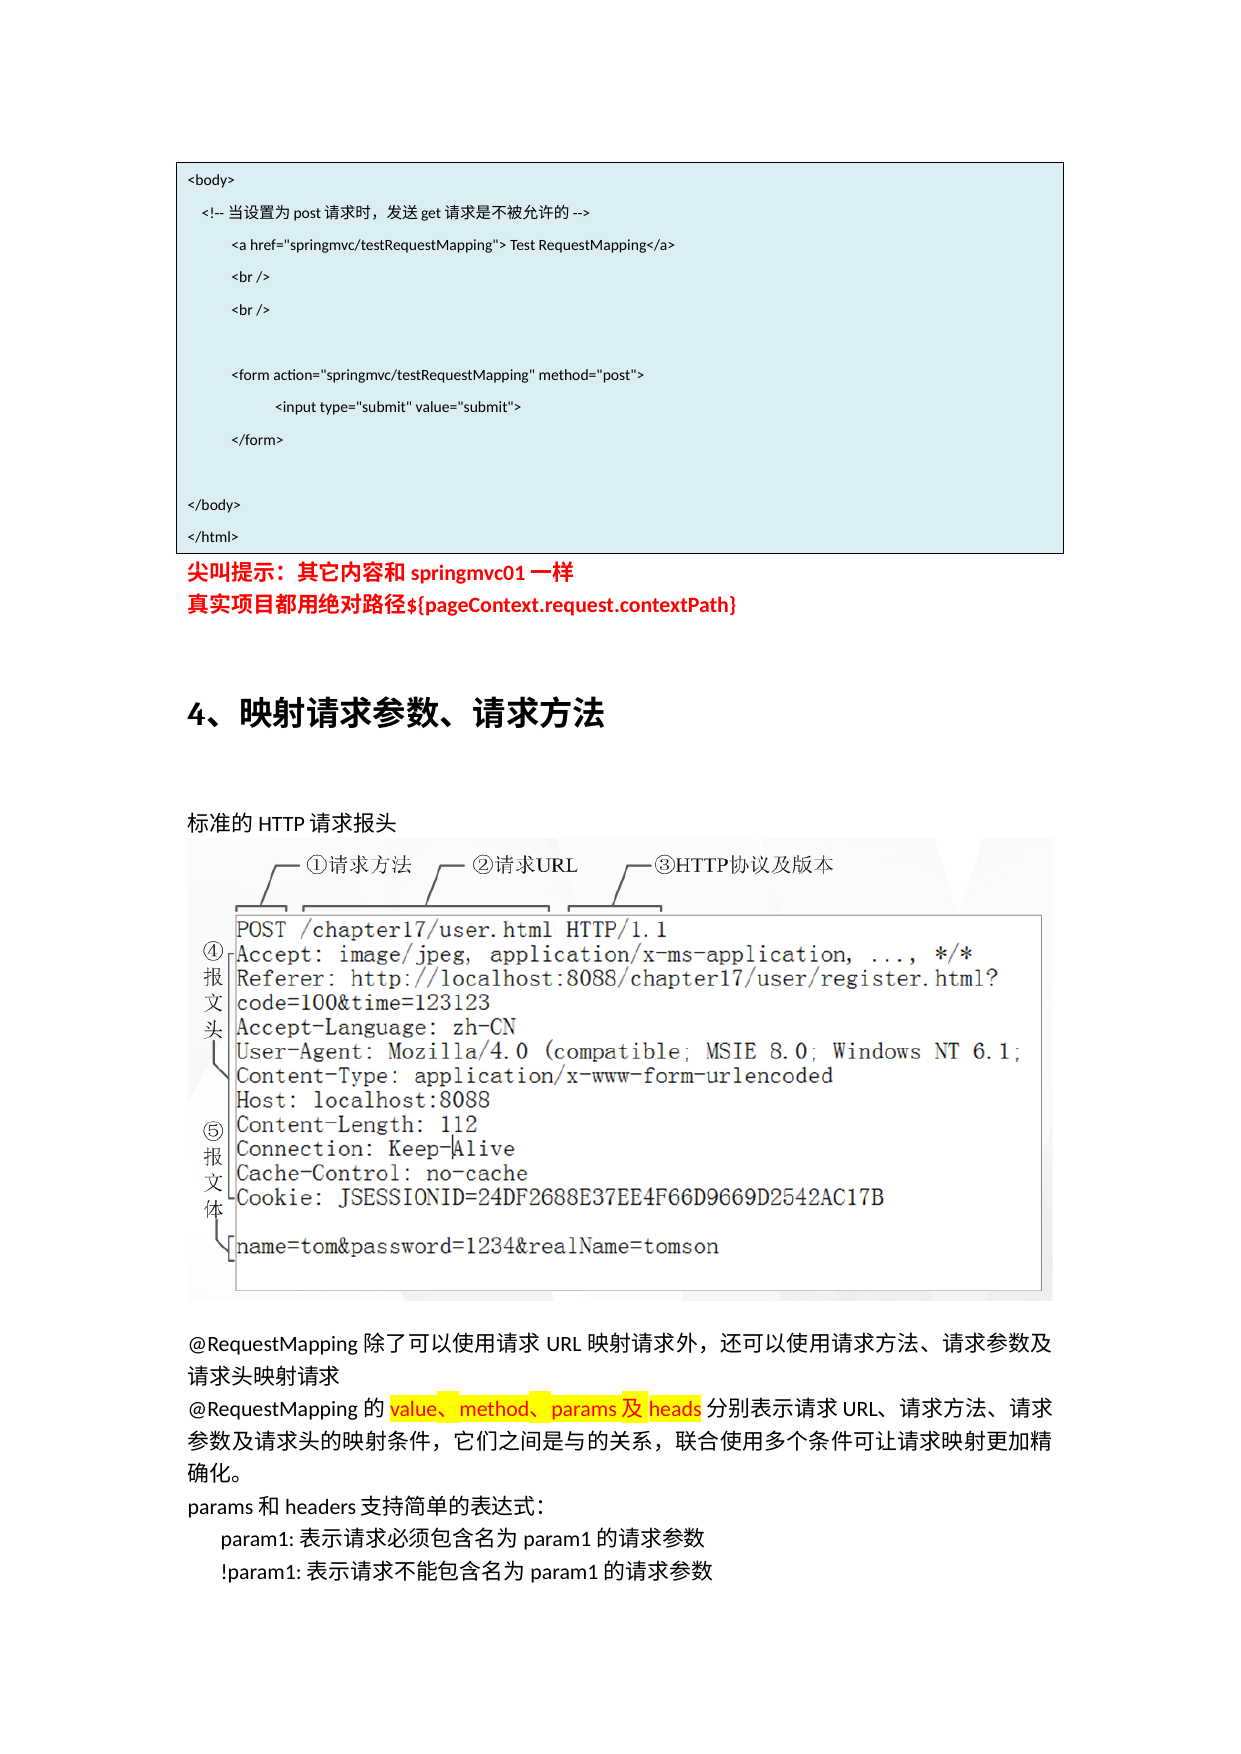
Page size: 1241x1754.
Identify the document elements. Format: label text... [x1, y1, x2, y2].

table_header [177, 163, 1063, 553]
text !param1: 表示请求不能包含名为 param1 的请求参数 [187, 1553, 1053, 1586]
text 真实项目都用绝对路径${pageContext.request.contextPath} [187, 587, 1053, 619]
text param1: 表示请求必须包含名为 param1 的请求参数 [187, 1521, 1053, 1553]
text 尖叫提示：其它内容和springmvc01 一样 [187, 554, 1053, 587]
text 标准的 HTTP 请求报头 [187, 806, 1053, 838]
text @RequestMapping 的 value、method、params 及 heads 分别表示请求 URL、请求方法、请求参数及请求头的映射条件，它们之间是与的关系，联合使用多个条件可让请求映射更加精确化。 [187, 1391, 1053, 1488]
text params 和 headers支持简单的表达式： [187, 1488, 1053, 1521]
picture [187, 838, 1053, 1301]
text @RequestMapping 除了可以使用请求 URL 映射请求外，还可以使用请求方法、请求参数及请求头映射请求 [187, 1326, 1053, 1391]
subtitle 4、映射请求参数、请求方法 [187, 679, 1053, 744]
